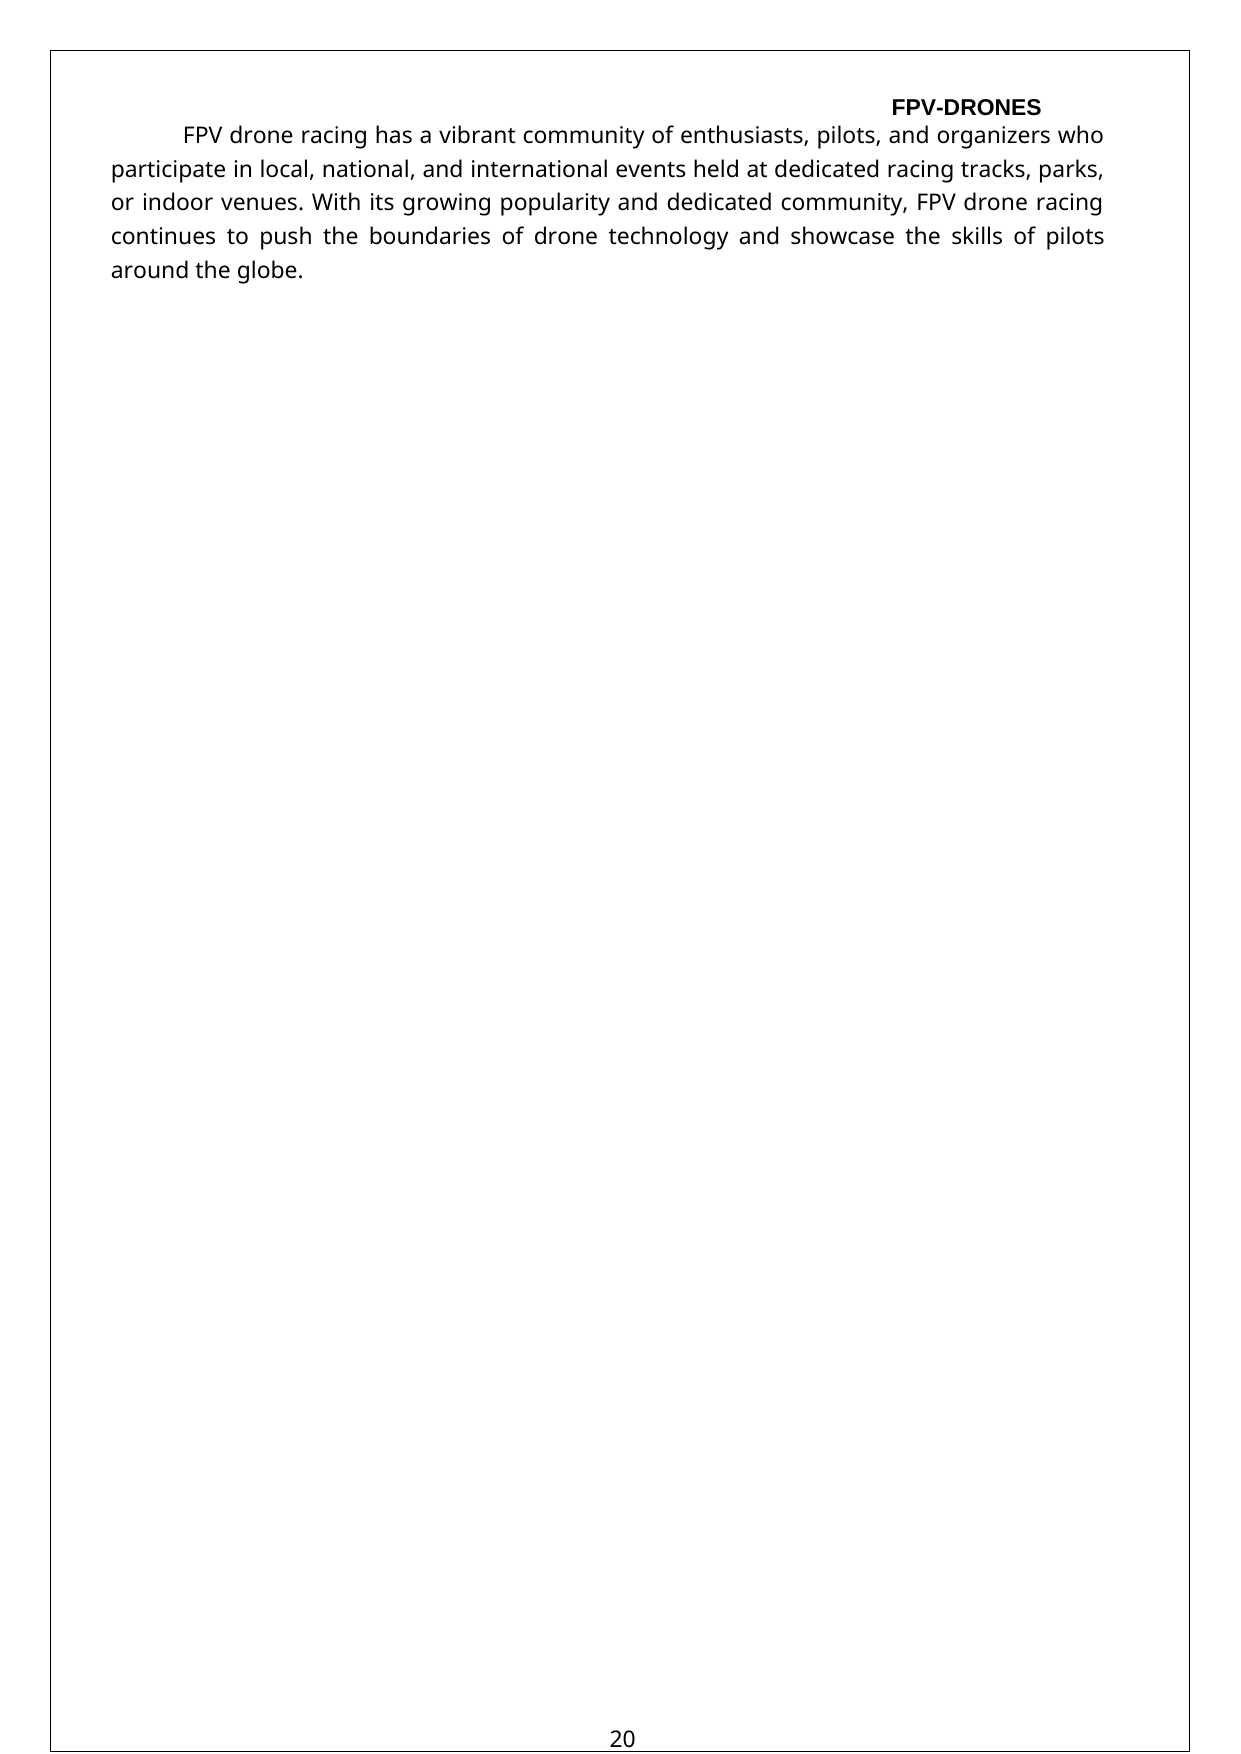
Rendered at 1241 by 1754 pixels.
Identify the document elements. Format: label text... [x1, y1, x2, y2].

text FPV drone racing has a vibrant community of enthusiasts, pilots, and organizers who participate in local, national, and international events held at dedicated racing tracks, parks, or indoor venues. With its growing popularity and dedicated community, FPV drone racing continues to push the boundaries of drone technology and showcase the skills of pilots around the globe. [111, 119, 1105, 285]
